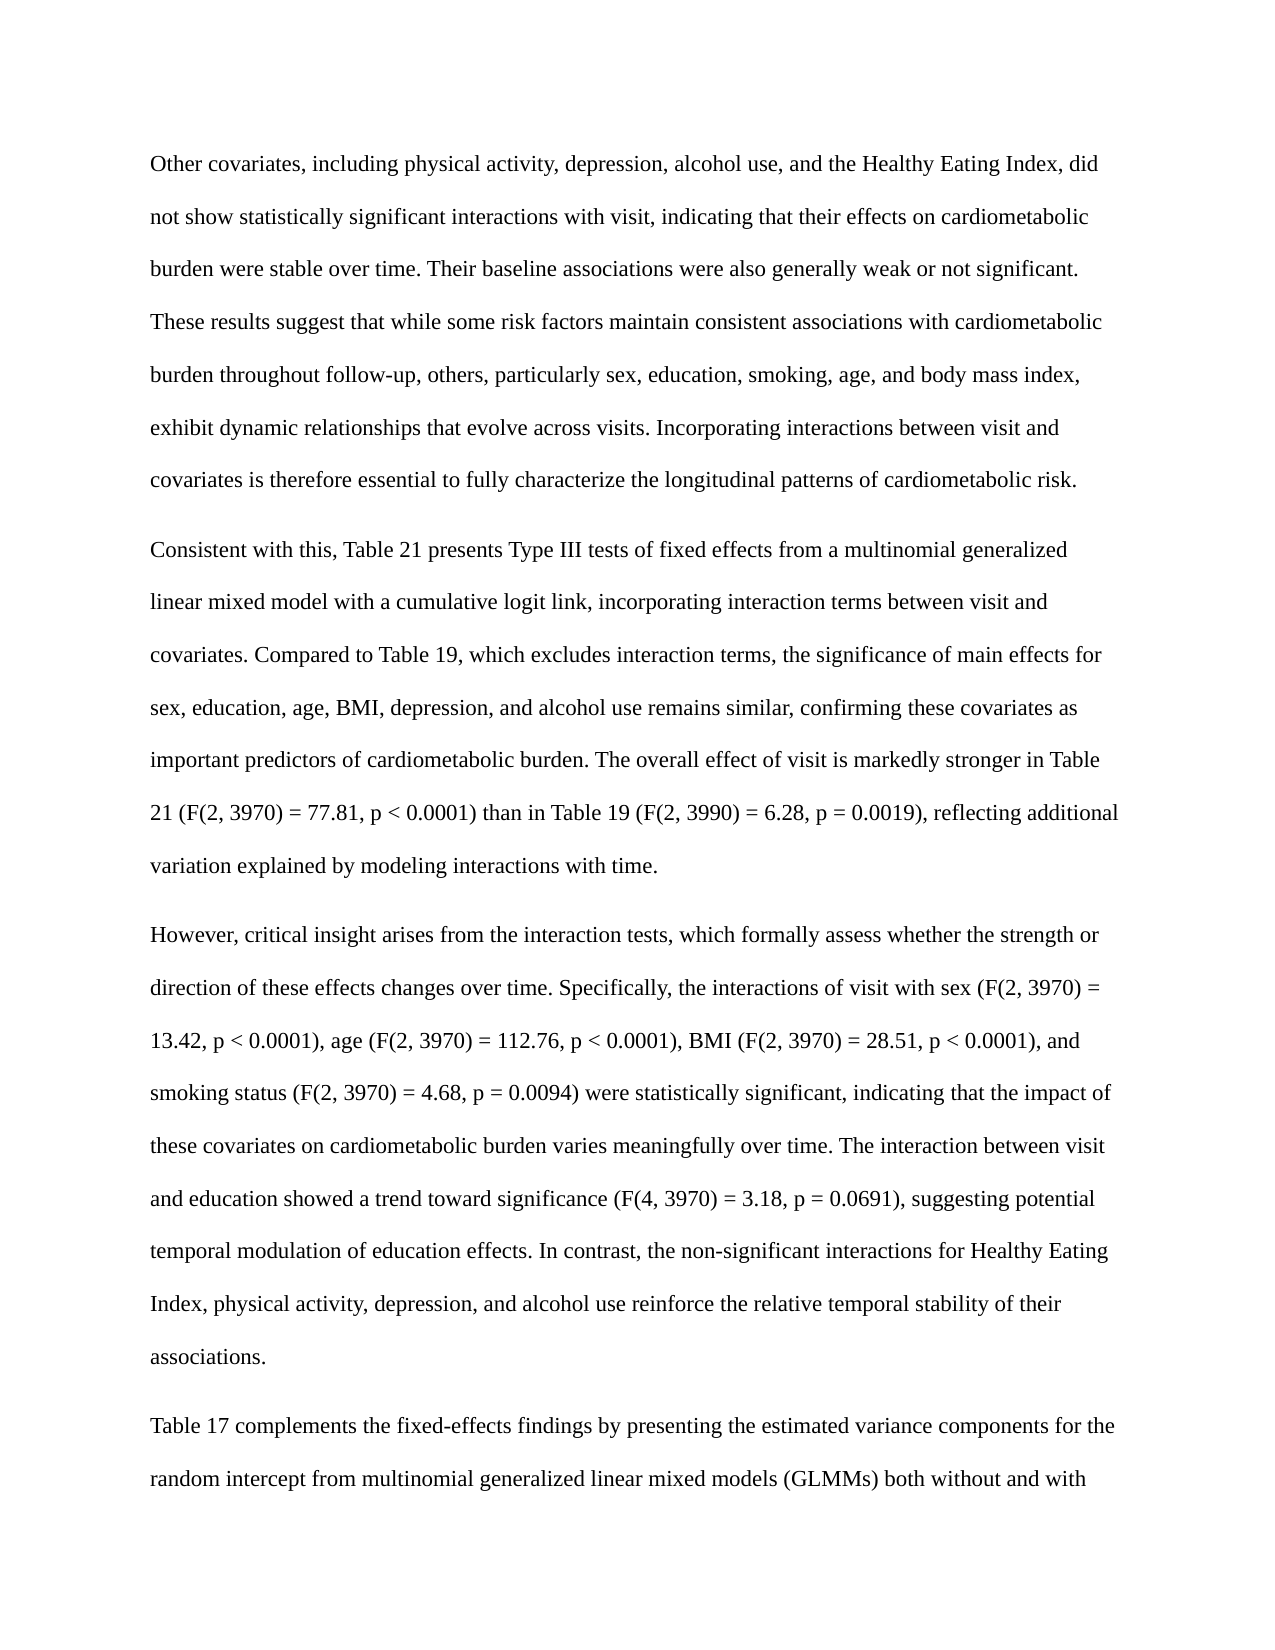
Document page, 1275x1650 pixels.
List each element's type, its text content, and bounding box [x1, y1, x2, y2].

text Consistent with this, Table 21 presents Type III tests of fixed effects from a multinomial generalized linear mixed model with a cumulative logit link, incorporating interaction terms between visit and covariates. Compared to Table 19, which excludes interaction terms, the significance of main effects for sex, education, age, BMI, depression, and alcohol use remains similar, confirming these covariates as important predictors of cardiometabolic burden. The overall effect of visit is markedly stronger in Table 21 (F(2, 3970) = 77.81, p < 0.0001) than in Table 19 (F(2, 3990) = 6.28, p = 0.0019), reflecting additional variation explained by modeling interactions with time. [150, 536, 1125, 878]
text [150, 1412, 1125, 1491]
text Other covariates, including physical activity, depression, alcohol use, and the Healthy Eating Index, did not show statistically significant interactions with visit, indicating that their effects on cardiometabolic burden were stable over time. Their baseline associations were also generally weak or not significant. These results suggest that while some risk factors maintain consistent associations with cardiometabolic burden throughout follow-up, others, particularly sex, education, smoking, age, and body mass index, exhibit dynamic relationships that evolve across visits. Incorporating interactions between visit and covariates is therefore essential to fully characterize the longitudinal patterns of cardiometabolic risk. [150, 150, 1125, 493]
text However, critical insight arises from the interaction tests, which formally assess whether the strength or direction of these effects changes over time. Specifically, the interactions of visit with sex (F(2, 3970) = 13.42, p < 0.0001), age (F(2, 3970) = 112.76, p < 0.0001), BMI (F(2, 3970) = 28.51, p < 0.0001), and smoking status (F(2, 3970) = 4.68, p = 0.0094) were statistically significant, indicating that the impact of these covariates on cardiometabolic burden varies meaningfully over time. The interaction between visit and education showed a trend toward significance (F(4, 3970) = 3.18, p = 0.0691), suggesting potential temporal modulation of education effects. In contrast, the non-significant interactions for Healthy Eating Index, physical activity, depression, and alcohol use reinforce the relative temporal stability of their associations. [150, 921, 1125, 1369]
